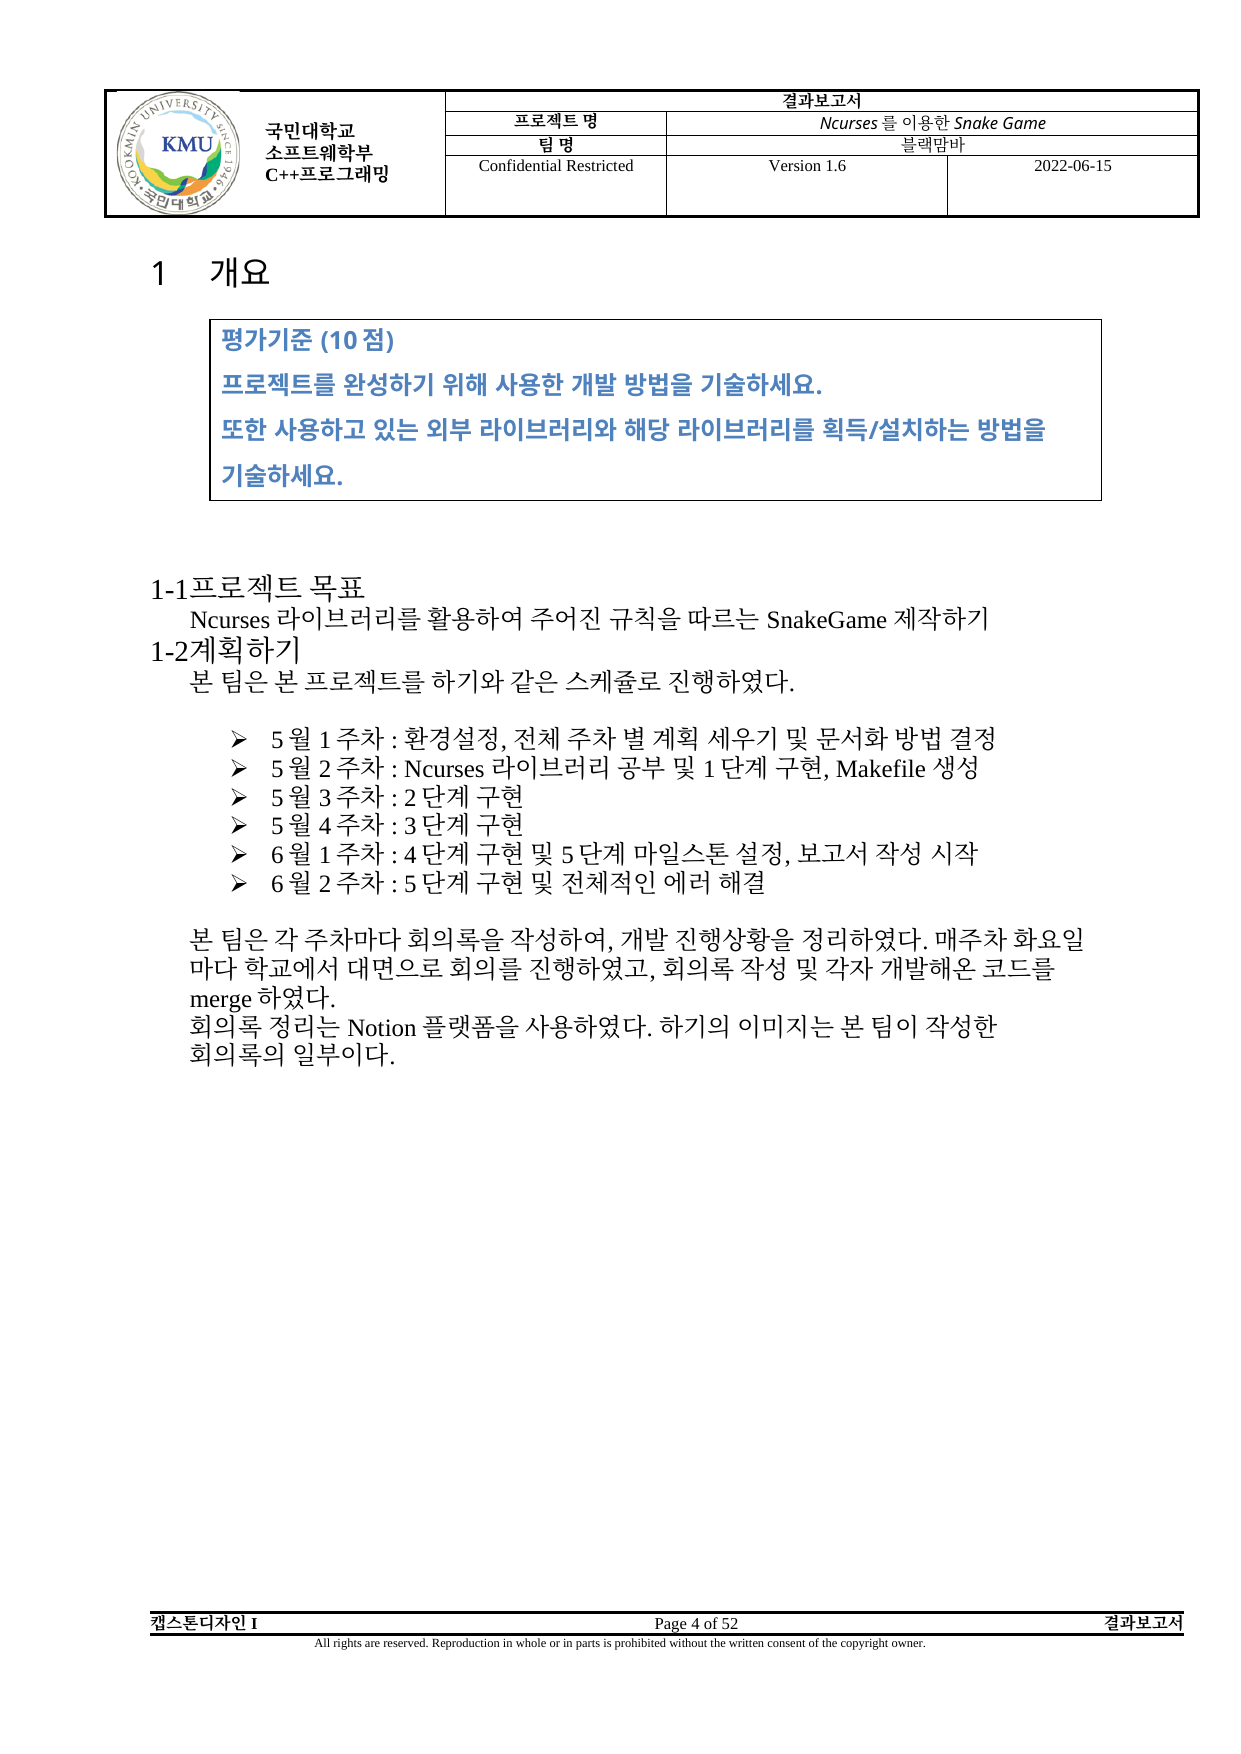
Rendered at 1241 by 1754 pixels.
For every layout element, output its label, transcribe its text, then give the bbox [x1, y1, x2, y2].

list Ncurses 라이브러리를 활용하여 주어진 규칙을 따르는 SnakeGame 제작하기 [189, 605, 1090, 634]
list 프로젝트 목표 [150, 572, 1090, 605]
list 계획하기 [150, 634, 1090, 668]
list 5월 3주차 : 2단계 구현 [229, 783, 1090, 811]
list 5월 4주차 : 3단계 구현 [229, 811, 1090, 840]
list 5월 2주차 : Ncurses 라이브러리 공부 및 1단계 구현, Makefile 생성 [229, 754, 1090, 783]
list 6월 2주차 : 5단계 구현 및 전체적인 에러 해결 [229, 869, 1090, 898]
picture [116, 91, 240, 215]
text 회의록 정리는 Notion 플랫폼을 사용하였다. 하기의 이미지는 본 팀이 작성한 회의록의 일부이다. [189, 1013, 1090, 1070]
text 본 팀은 각 주차마다 회의록을 작성하여, 개발 진행상황을 정리하였다. 매주차 화요일 마다 학교에서 대면으로 회의를 진행하였고, 회의록 작성 및 각자 개발해온 코드를 merge하였다. [189, 926, 1090, 1013]
list 5월 1주차 : 환경설정, 전체 주차 별 계획 세우기 및 문서화 방법 결정 [229, 725, 1090, 754]
table_header 평가기준 (10점) 프로젝트를 완성하기 위해 사용한 개발 방법을 기술하세요. 또한 사용하고 있는 외부 라이브러리와 해당 라이브러리를 획득/설치하는 방법을 기술하세요. [211, 320, 1101, 499]
list 본 팀은 본 프로젝트를 하기와 같은 스케쥴로 진행하였다. [189, 668, 1090, 696]
list 6월 1주차 : 4단계 구현 및 5단계 마일스톤 설정, 보고서 작성 시작 [229, 840, 1090, 869]
subtitle 개요 [150, 247, 1090, 295]
